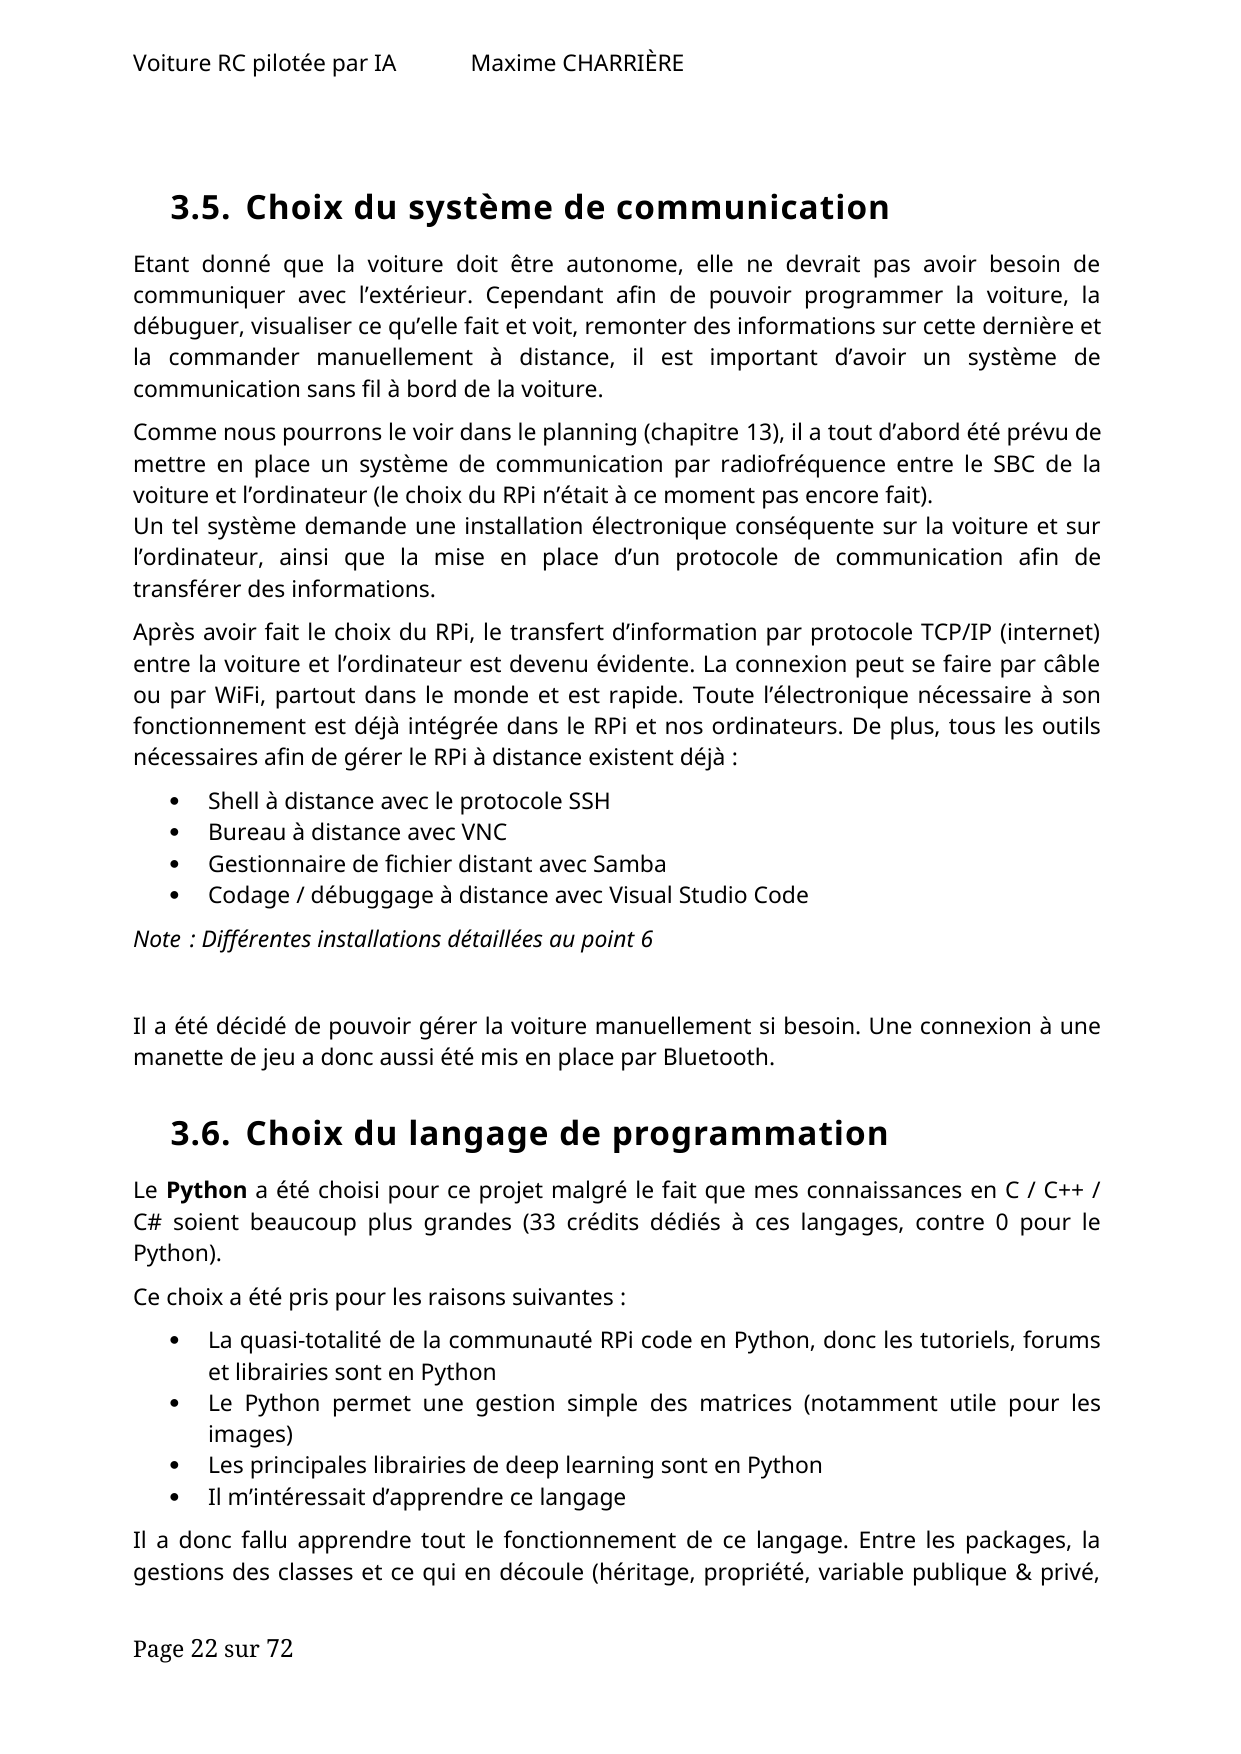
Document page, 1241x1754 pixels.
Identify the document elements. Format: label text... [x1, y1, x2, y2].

text Un tel système demande une installation électronique conséquente sur la voiture et sur l’ordinateur, ainsi que la mise en place d’un protocole de communication afin de transférer des informations. [133, 510, 1102, 604]
text Comme nous pourrons le voir dans le planning (chapitre 13), il a tout d’abord été prévu de mettre en place un système de communication par radiofréquence entre le SBC de la voiture et l’ordinateur (le choix du RPi n’était à ce moment pas encore fait). [133, 416, 1102, 510]
text Note : Différentes installations détaillées au point 6 [133, 923, 1102, 954]
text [133, 1524, 1102, 1587]
list La quasi-totalité de la communauté RPi code en Python, donc les tutoriels, forums et librairies sont en Python [170, 1324, 1102, 1387]
text Le Python a été choisi pour ce projet malgré le fait que mes connaissances en C / C++ / C# soient beaucoup plus grandes (33 crédits dédiés à ces langages, contre 0 pour le Python). [133, 1174, 1102, 1268]
subtitle Choix du système de communication [170, 183, 1102, 229]
subtitle Choix du langage de programmation [170, 1110, 1102, 1156]
text Il a été décidé de pouvoir gérer la voiture manuellement si besoin. Une connexion à une manette de jeu a donc aussi été mis en place par Bluetooth. [133, 1010, 1102, 1073]
list Bureau à distance avec VNC [170, 816, 1102, 848]
list Codage / débuggage à distance avec Visual Studio Code [170, 879, 1102, 910]
text Etant donné que la voiture doit être autonome, elle ne devrait pas avoir besoin de communiquer avec l’extérieur. Cependant afin de pouvoir programmer la voiture, la débuguer, visualiser ce qu’elle fait et voit, remonter des informations sur cette dernière et la commander manuellement à distance, il est important d’avoir un système de communication sans fil à bord de la voiture. [133, 248, 1102, 404]
list Gestionnaire de fichier distant avec Samba [170, 848, 1102, 879]
list Les principales librairies de deep learning sont en Python [170, 1449, 1102, 1481]
text Après avoir fait le choix du RPi, le transfert d’information par protocole TCP/IP (internet) entre la voiture et l’ordinateur est devenu évidente. La connexion peut se faire par câble ou par WiFi, partout dans le monde et est rapide. Toute l’électronique nécessaire à son fonctionnement est déjà intégrée dans le RPi et nos ordinateurs. De plus, tous les outils nécessaires afin de gérer le RPi à distance existent déjà : [133, 616, 1102, 773]
list Il m’intéressait d’apprendre ce langage [170, 1481, 1102, 1512]
list Shell à distance avec le protocole SSH [170, 785, 1102, 816]
list Le Python permet une gestion simple des matrices (notamment utile pour les images) [170, 1387, 1102, 1449]
text Ce choix a été pris pour les raisons suivantes : [133, 1281, 1102, 1312]
